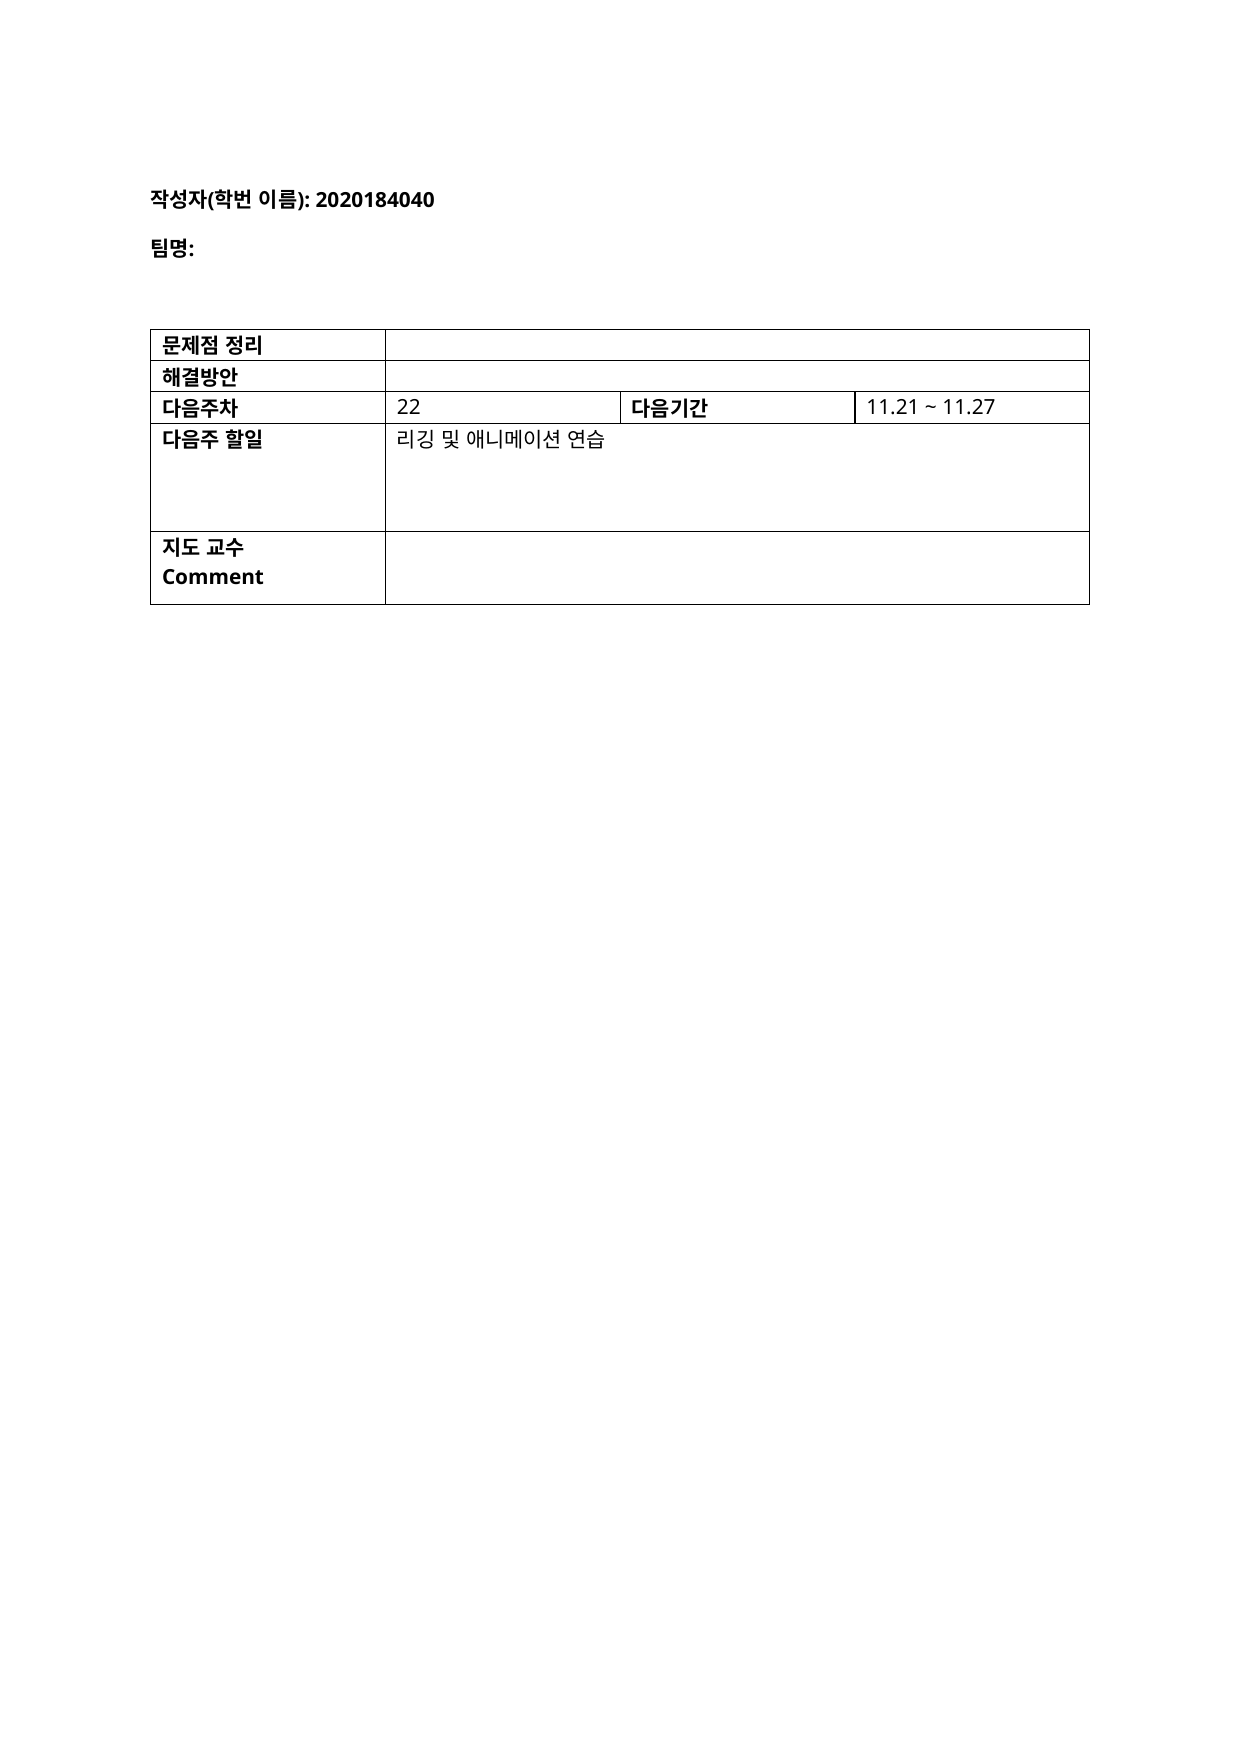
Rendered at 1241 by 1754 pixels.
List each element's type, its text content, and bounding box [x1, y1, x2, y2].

table_cell 다음주 할일 [151, 424, 385, 531]
table_cell 11.21 ~ 11.27 [856, 392, 1089, 422]
table_cell 다음주차 [151, 392, 385, 422]
table_cell 해결방안 [151, 361, 385, 391]
table_cell [386, 361, 1089, 391]
table_cell 다음기간 [621, 392, 854, 422]
table_cell 리깅 및 애니메이션 연습 [386, 424, 1089, 531]
table_header [386, 330, 1089, 360]
table_cell 지도 교수 Comment [151, 532, 385, 604]
table_cell 22 [386, 392, 620, 422]
table_cell [386, 532, 1089, 604]
table_header 문제점 정리 [151, 330, 385, 360]
